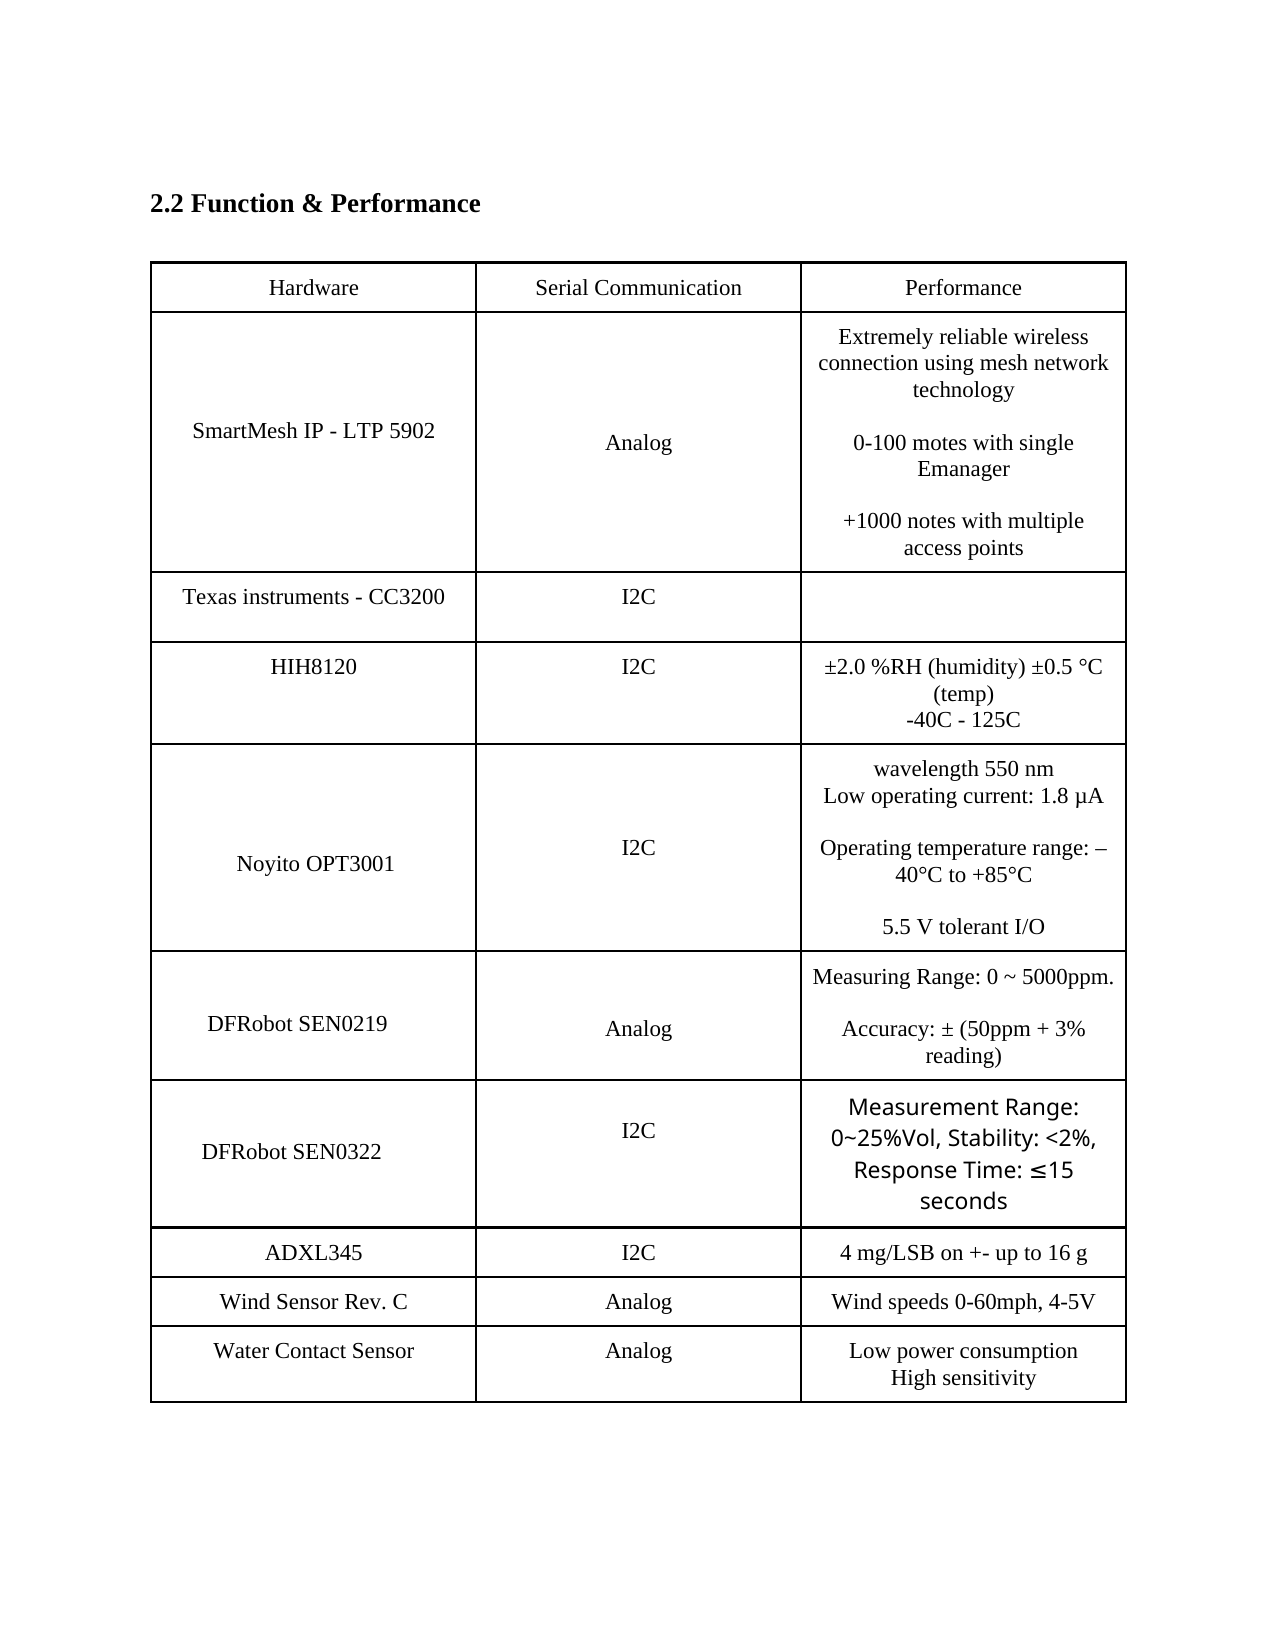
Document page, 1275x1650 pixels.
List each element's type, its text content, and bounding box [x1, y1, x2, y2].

table_cell ADXL345 [152, 1229, 475, 1276]
table_cell DFRobot SEN0219 [152, 952, 475, 1078]
table_cell ±2.0 %RH (humidity) ±0.5 °C (temp) -40C - 125C [802, 643, 1125, 743]
table_cell Water Contact Sensor [152, 1327, 475, 1401]
table_cell Analog [477, 1327, 800, 1401]
table_cell 4 mg/LSB on +- up to 16 g [802, 1229, 1125, 1276]
table_cell HIH8120 [152, 643, 475, 743]
table_cell I2C [477, 1229, 800, 1276]
table_header Performance [802, 264, 1125, 311]
table_header Hardware [152, 264, 475, 311]
table_cell Analog [477, 1278, 800, 1325]
table_cell I2C [477, 745, 800, 950]
table_cell Noyito OPT3001 [152, 745, 475, 950]
table_cell I2C [477, 1081, 800, 1226]
table_cell SmartMesh IP - LTP 5902 [152, 313, 475, 571]
table_cell Wind Sensor Rev. C [152, 1278, 475, 1325]
subtitle 2.2 Function & Performance [150, 187, 1125, 219]
table_cell Texas instruments - CC3200 [152, 573, 475, 641]
table_header Serial Communication [477, 264, 800, 311]
table_cell wavelength 550 nm Low operating current: 1.8 µA Operating temperature range: –40°C to +85°C 5.5 V tolerant I/O [802, 745, 1125, 950]
table_cell [802, 573, 1125, 641]
table_cell I2C [477, 643, 800, 743]
table_cell [802, 1081, 1125, 1226]
table_cell Extremely reliable wireless connection using mesh network technology 0-100 motes with single Emanager +1000 notes with multiple access points [802, 313, 1125, 571]
table_cell Measuring Range: 0 ~ 5000ppm. Accuracy: ± (50ppm + 3% reading) [802, 952, 1125, 1078]
table_cell I2C [477, 573, 800, 641]
table_cell Analog [477, 313, 800, 571]
table_cell DFRobot SEN0322 [152, 1081, 475, 1226]
table_cell Wind speeds 0-60mph, 4-5V [802, 1278, 1125, 1325]
table_cell Analog [477, 952, 800, 1078]
table_cell Low power consumption High sensitivity [802, 1327, 1125, 1401]
